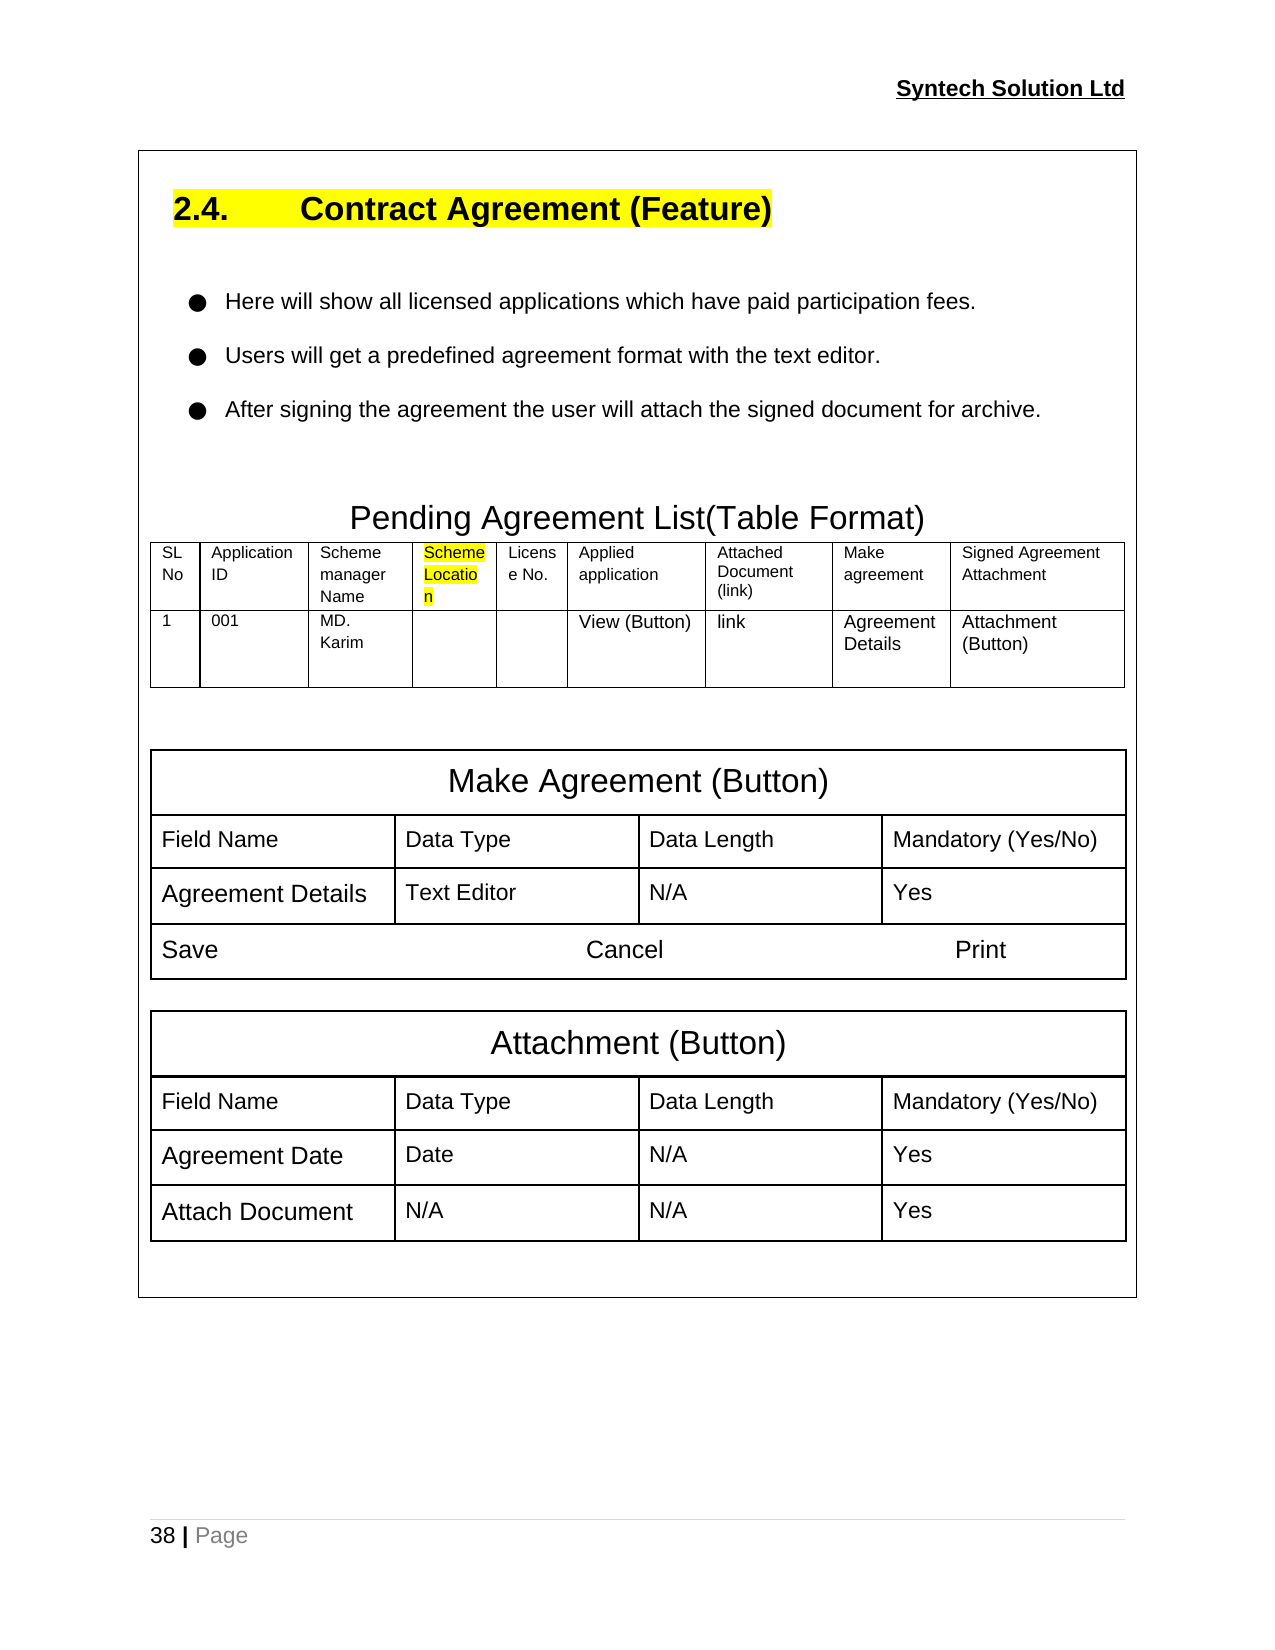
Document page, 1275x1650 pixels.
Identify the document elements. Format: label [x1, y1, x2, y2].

table_header [139, 151, 1136, 1297]
